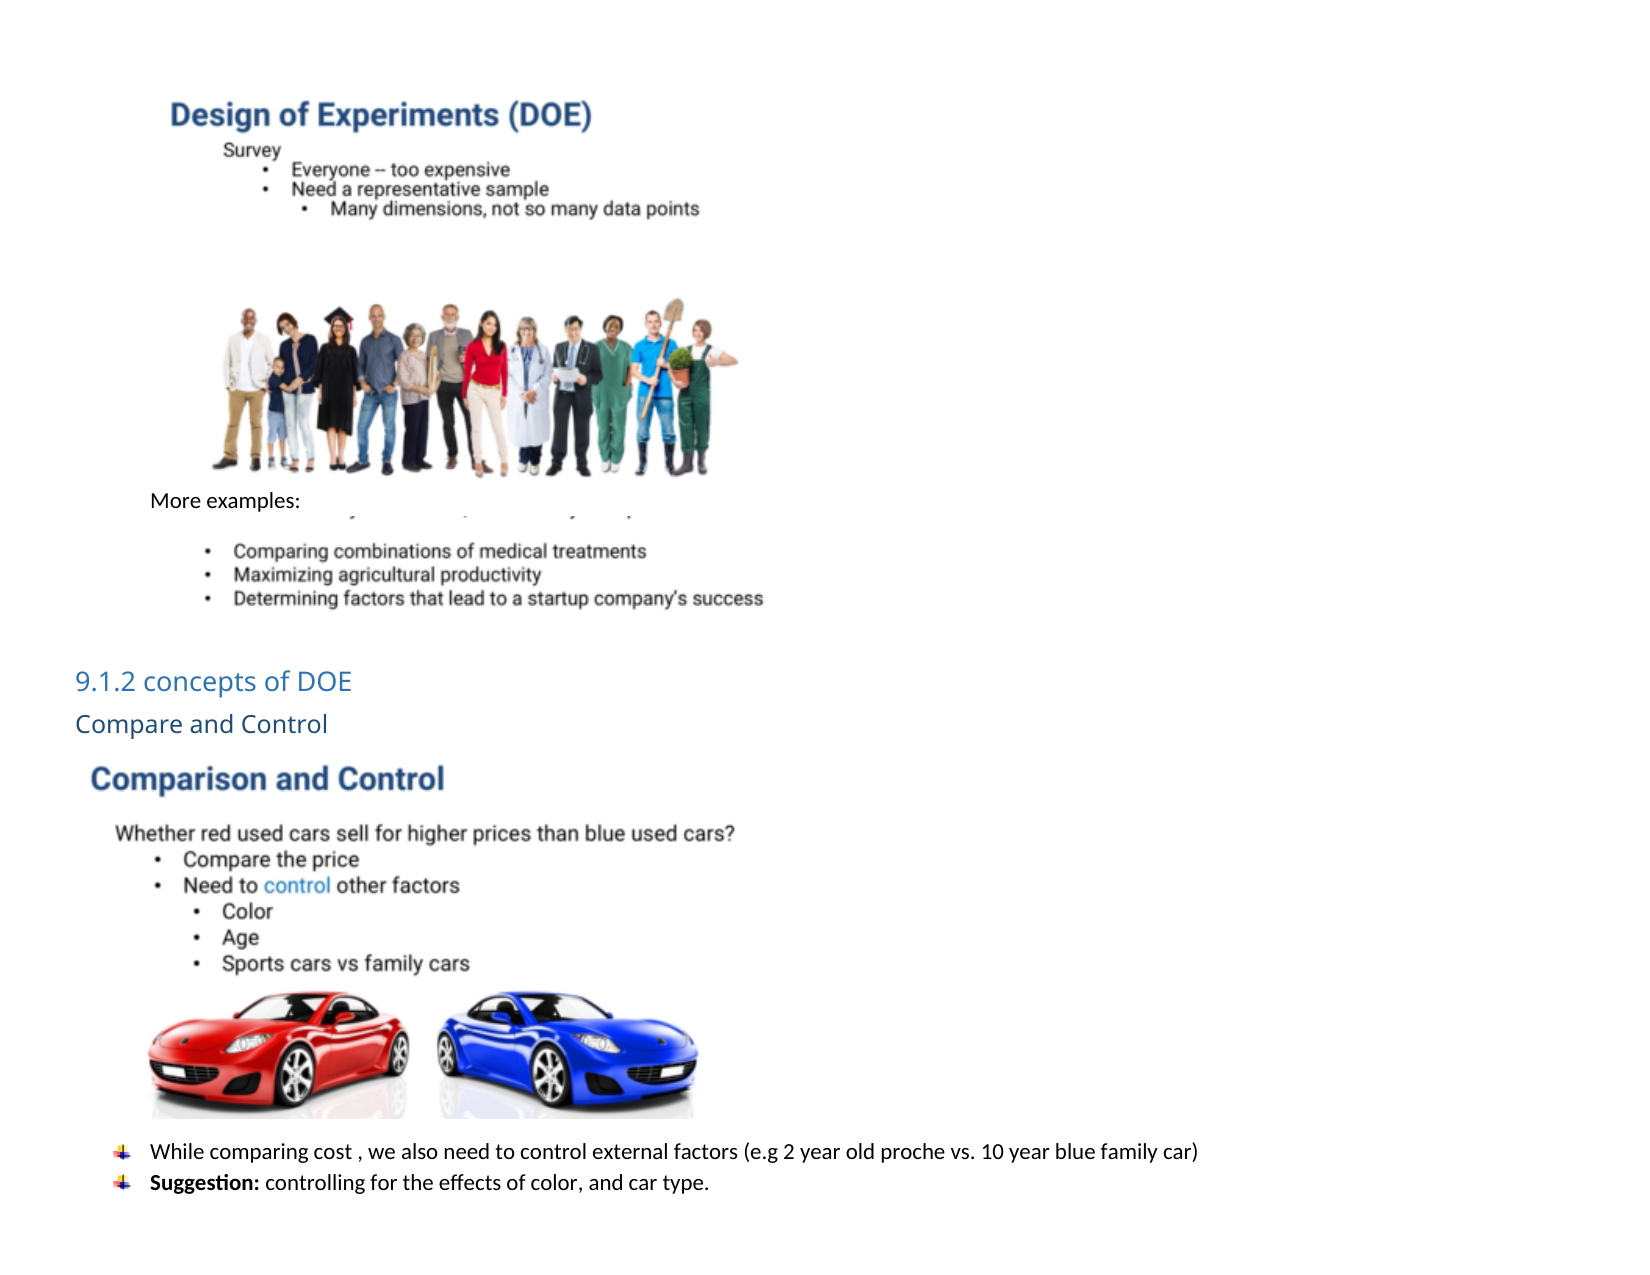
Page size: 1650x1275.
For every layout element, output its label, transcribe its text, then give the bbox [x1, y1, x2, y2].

list More examples: [150, 487, 1575, 515]
subtitle Compare and Control [75, 707, 1575, 741]
picture [113, 1143, 131, 1160]
subtitle 9.1.2 concepts of DOE [75, 663, 1575, 700]
picture [113, 1173, 131, 1190]
picture [75, 743, 772, 1119]
picture [150, 75, 768, 485]
list While comparing cost , we also need to control external factors (e.g 2 year old proche vs. 10 year blue family car) [112, 1137, 1575, 1166]
list Suggestion: controlling for the effects of color, and car type. [112, 1168, 1575, 1196]
picture [150, 516, 822, 614]
